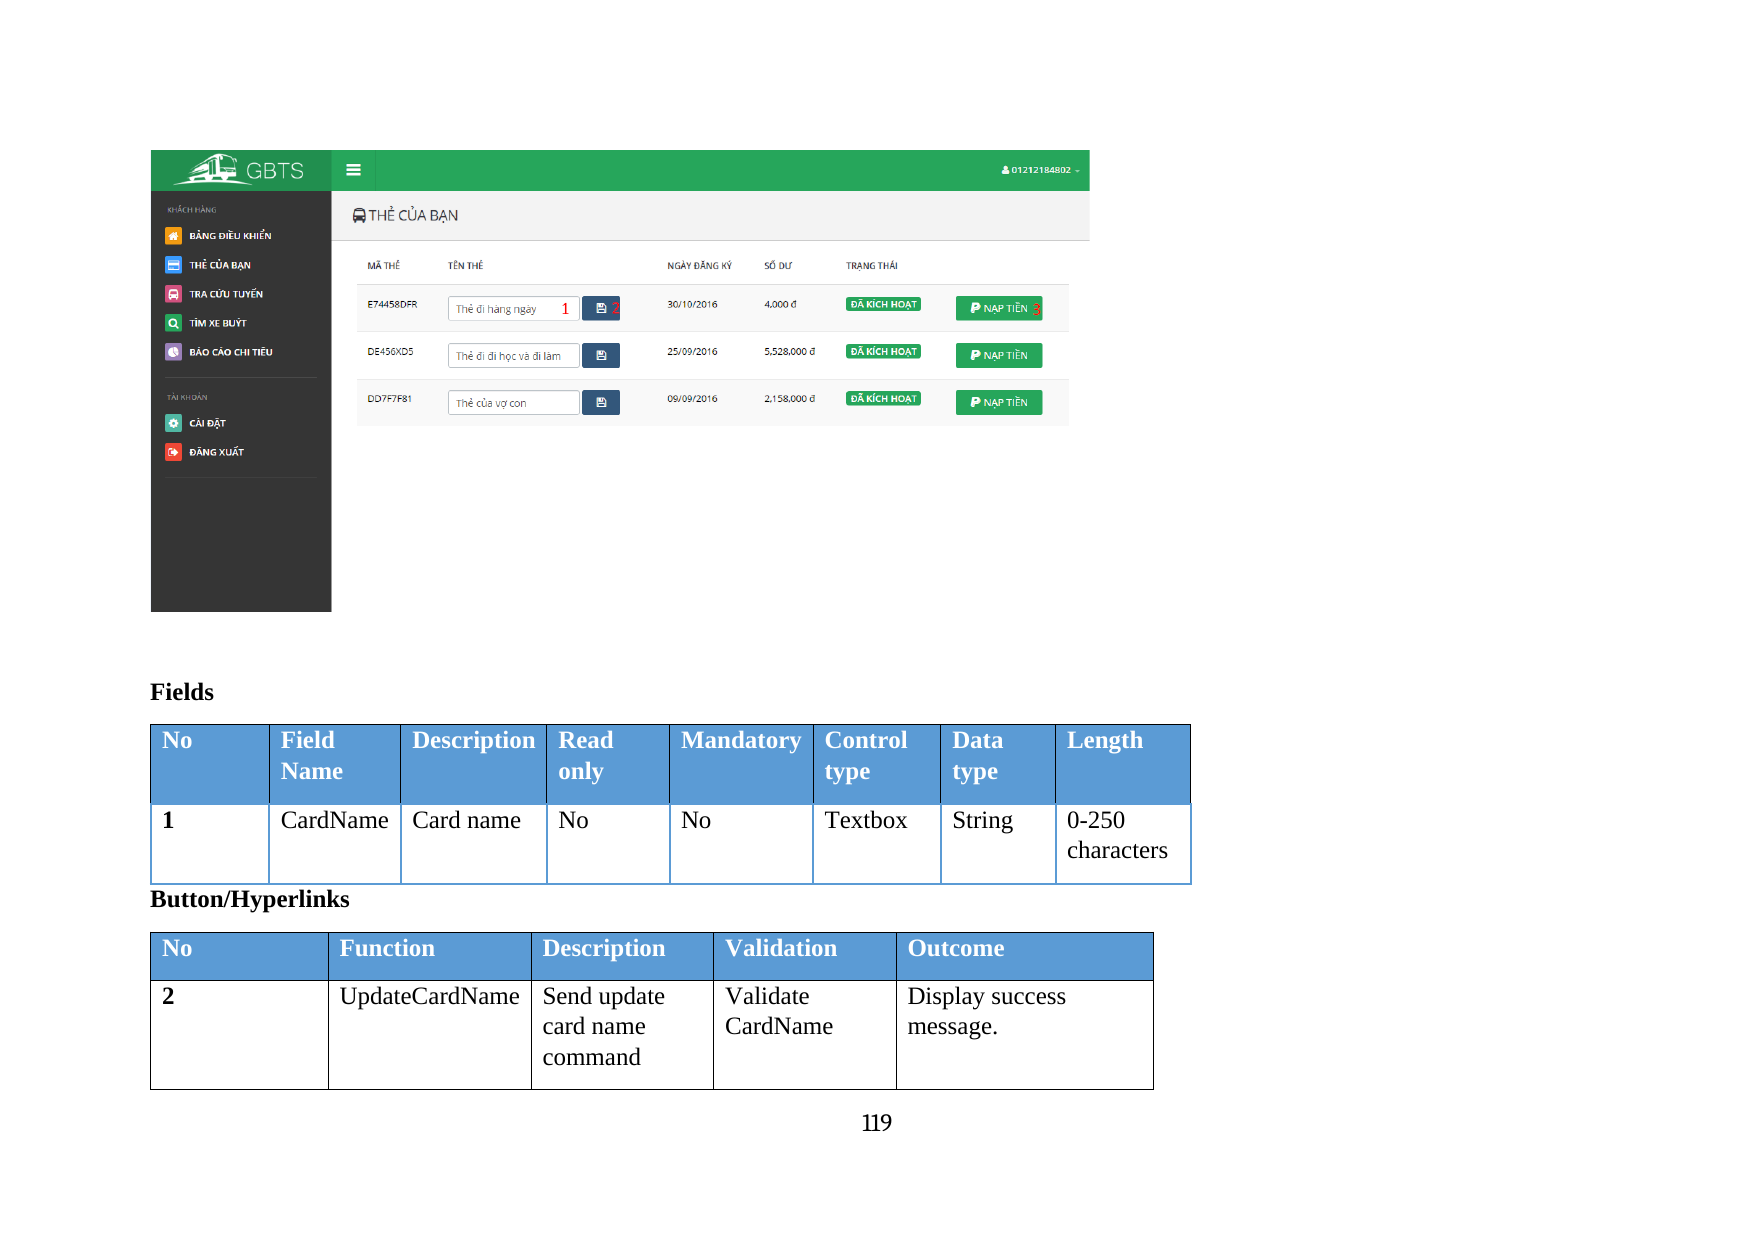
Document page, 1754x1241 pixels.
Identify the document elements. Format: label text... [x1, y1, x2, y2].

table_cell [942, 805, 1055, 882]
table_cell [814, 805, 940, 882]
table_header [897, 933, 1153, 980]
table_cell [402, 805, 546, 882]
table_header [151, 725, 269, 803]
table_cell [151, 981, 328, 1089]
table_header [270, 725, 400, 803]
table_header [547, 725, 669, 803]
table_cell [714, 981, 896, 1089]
text Fields [150, 677, 1604, 706]
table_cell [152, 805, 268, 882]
text Button/Hyperlinks [150, 884, 1604, 913]
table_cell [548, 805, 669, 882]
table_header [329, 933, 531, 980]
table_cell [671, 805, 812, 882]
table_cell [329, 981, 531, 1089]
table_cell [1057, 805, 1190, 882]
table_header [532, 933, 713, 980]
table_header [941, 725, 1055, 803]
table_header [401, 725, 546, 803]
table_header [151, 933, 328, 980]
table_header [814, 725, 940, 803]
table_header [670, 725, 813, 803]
picture [150, 150, 1090, 612]
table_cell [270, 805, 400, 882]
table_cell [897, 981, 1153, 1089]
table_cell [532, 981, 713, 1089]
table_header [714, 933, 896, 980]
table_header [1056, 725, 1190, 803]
